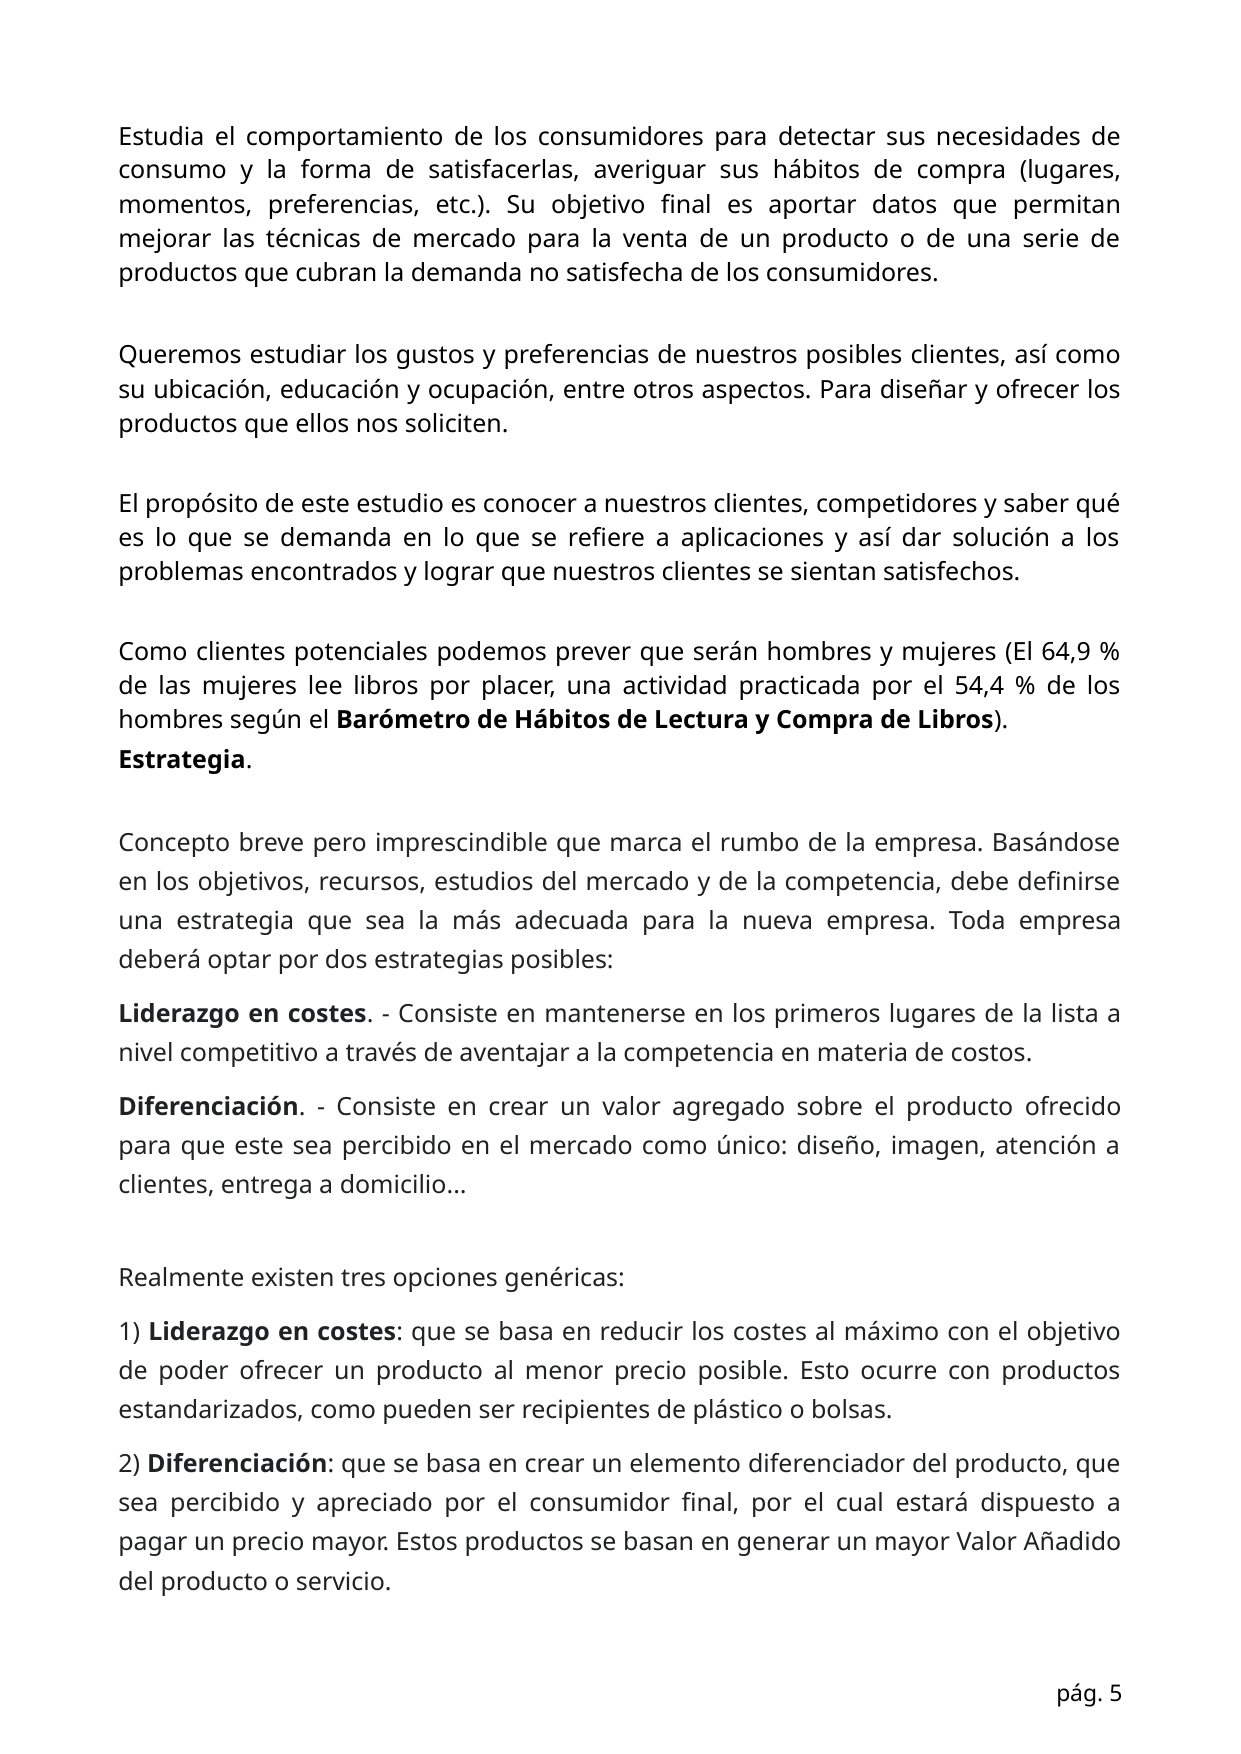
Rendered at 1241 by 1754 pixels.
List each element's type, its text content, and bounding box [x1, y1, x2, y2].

text Realmente existen tres opciones genéricas: [118, 1221, 1122, 1294]
text Estudia el comportamiento de los consumidores para detectar sus necesidades de consumo y la forma de satisfacerlas, averiguar sus hábitos de compra (lugares, momentos, preferencias, etc.). Su objetivo final es aportar datos que permitan mejorar las técnicas de mercado para la venta de un producto o de una serie de productos que cubran la demanda no satisfecha de los consumidores. [118, 118, 1122, 288]
text Como clientes potenciales podemos prever que serán hombres y mujeres (El 64,9 % de las mujeres lee libros por placer, una actividad practicada por el 54,4 % de los hombres según el Barómetro de Hábitos de Lectura y Compra de Libros). [118, 633, 1122, 736]
text Estrategia. [118, 742, 1122, 776]
text 1) Liderazgo en costes: que se basa en reducir los costes al máximo con el objetivo de poder ofrecer un producto al menor precio posible. Esto ocurre con productos estandarizados, como pueden ser recipientes de plástico o bolsas. [118, 1313, 1122, 1426]
text El propósito de este estudio es conocer a nuestros clientes, competidores y saber qué es lo que se demanda en lo que se refiere a aplicaciones y así dar solución a los problemas encontrados y lograr que nuestros clientes se sientan satisfechos. [118, 485, 1122, 587]
text 2) Diferenciación: que se basa en crear un elemento diferenciador del producto, que sea percibido y apreciado por el consumidor final, por el cual estará dispuesto a pagar un precio mayor. Estos productos se basan en generar un mayor Valor Añadido del producto o servicio. [118, 1446, 1122, 1597]
text Diferenciación. - Consiste en crear un valor agregado sobre el producto ofrecido para que este sea percibido en el mercado como único: diseño, imagen, atención a clientes, entrega a domicilio... [118, 1088, 1122, 1201]
text Liderazgo en costes. - Consiste en mantenerse en los primeros lugares de la lista a nivel competitivo a través de aventajar a la competencia en materia de costos. [118, 996, 1122, 1069]
text Queremos estudiar los gustos y preferencias de nuestros posibles clientes, así como su ubicación, educación y ocupación, entre otros aspectos. Para diseñar y ofrecer los productos que ellos nos soliciten. [118, 337, 1122, 439]
text Concepto breve pero imprescindible que marca el rumbo de la empresa. Basándose en los objetivos, recursos, estudios del mercado y de la competencia, debe definirse una estrategia que sea la más adecuada para la nueva empresa. Toda empresa deberá optar por dos estrategias posibles: [118, 824, 1122, 976]
